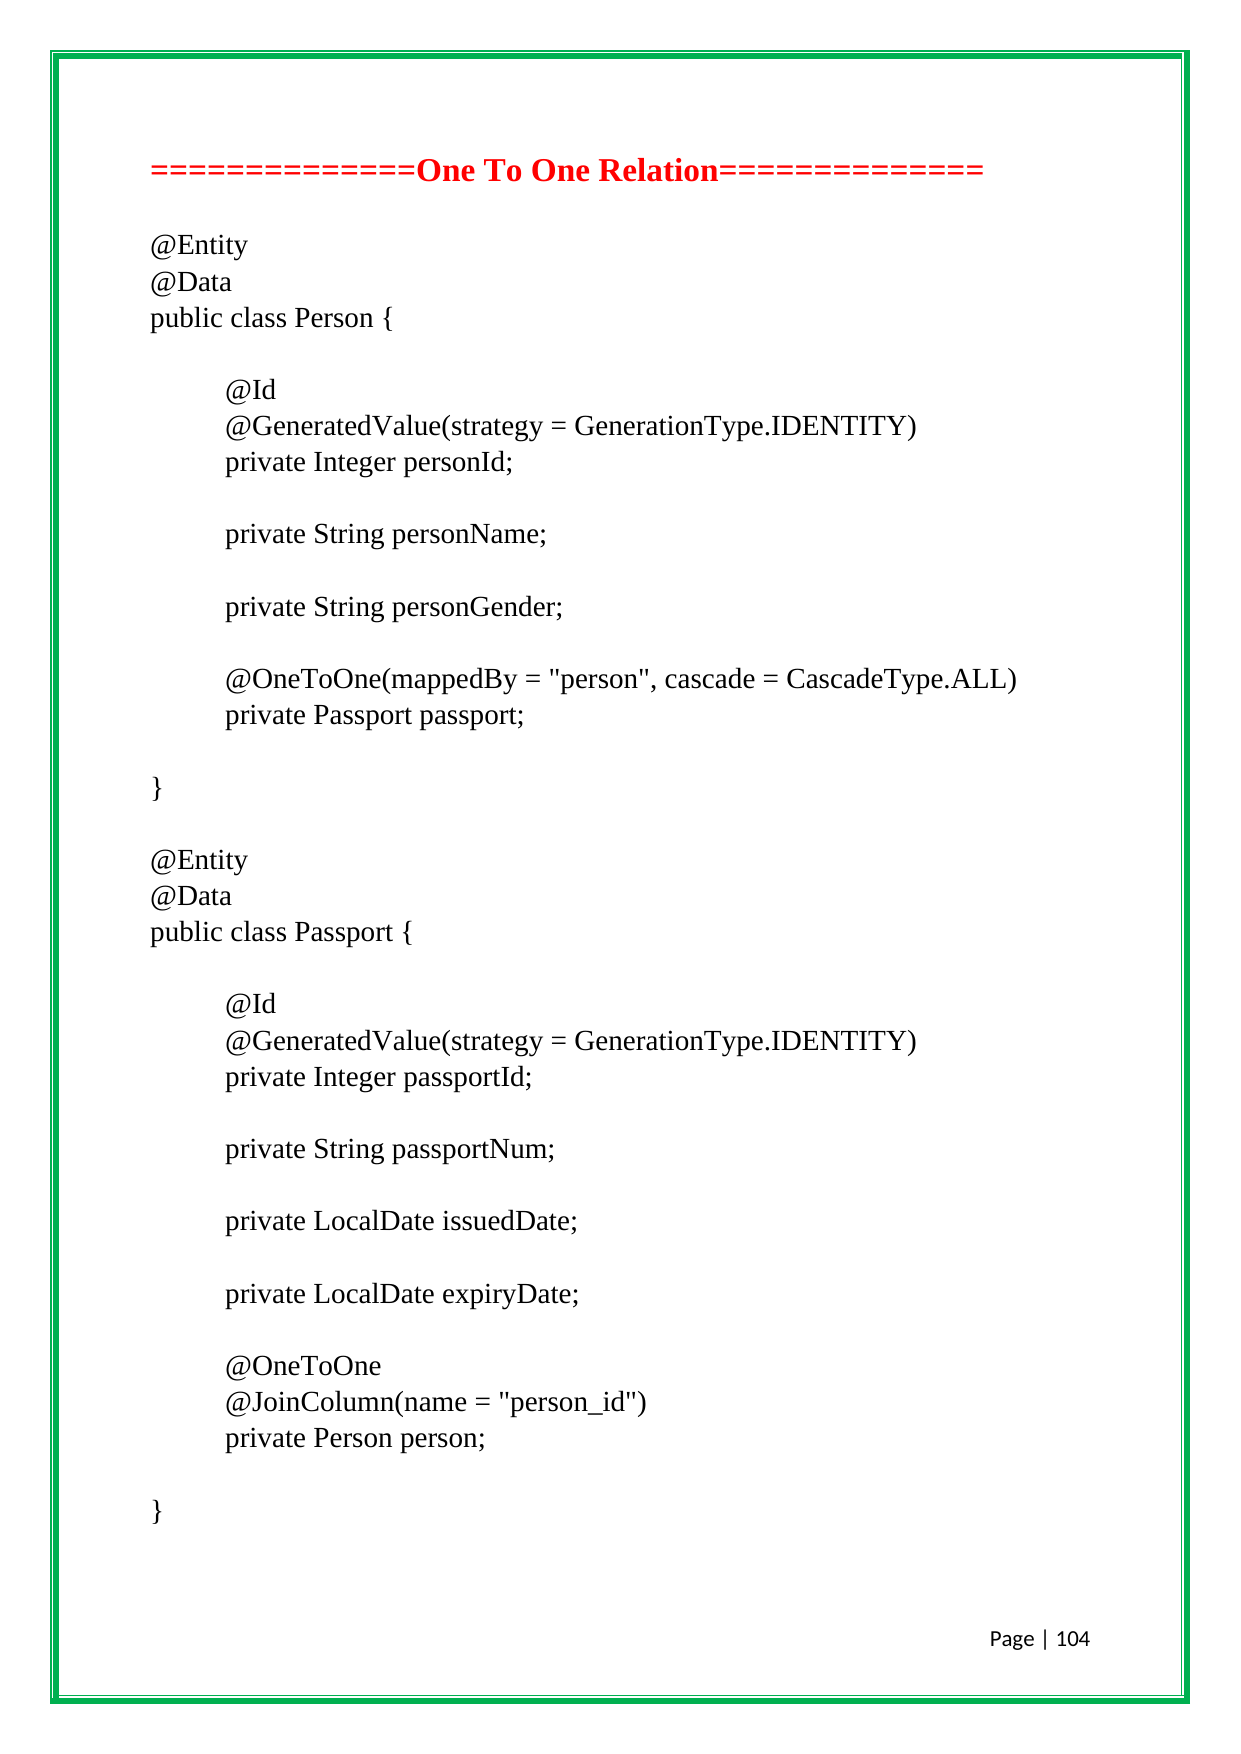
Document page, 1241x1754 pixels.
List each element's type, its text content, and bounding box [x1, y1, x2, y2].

text private String passportNum; [150, 1131, 1090, 1165]
text public class Passport { [150, 914, 1090, 948]
text private Integer passportId; [150, 1059, 1090, 1092]
text @GeneratedValue(strategy = GenerationType.IDENTITY) [150, 1023, 1090, 1056]
text @JoinColumn(name = "person_id") [150, 1384, 1090, 1418]
text @Id [150, 372, 1090, 406]
text @GeneratedValue(strategy = GenerationType.IDENTITY) [150, 408, 1090, 442]
text private LocalDate expiryDate; [150, 1276, 1090, 1309]
text private Integer personId; [150, 444, 1090, 478]
text private String personName; [150, 517, 1090, 550]
text @OneToOne [150, 1348, 1090, 1382]
text @Data [150, 264, 1090, 297]
text @Entity [150, 227, 1090, 261]
text @OneToOne(mappedBy = "person", cascade = CascadeType.ALL) [150, 661, 1090, 695]
text private LocalDate issuedDate; [150, 1203, 1090, 1237]
text private Passport passport; [150, 697, 1090, 731]
text @Data [150, 878, 1090, 912]
text public class Person { [150, 300, 1090, 333]
text ==============One To One Relation============== [150, 150, 1090, 188]
text private Person person; [150, 1420, 1090, 1454]
text @Id [150, 987, 1090, 1020]
text private String personGender; [150, 589, 1090, 622]
text @Entity [150, 842, 1090, 876]
text } [150, 770, 1090, 803]
text } [150, 1493, 1090, 1526]
